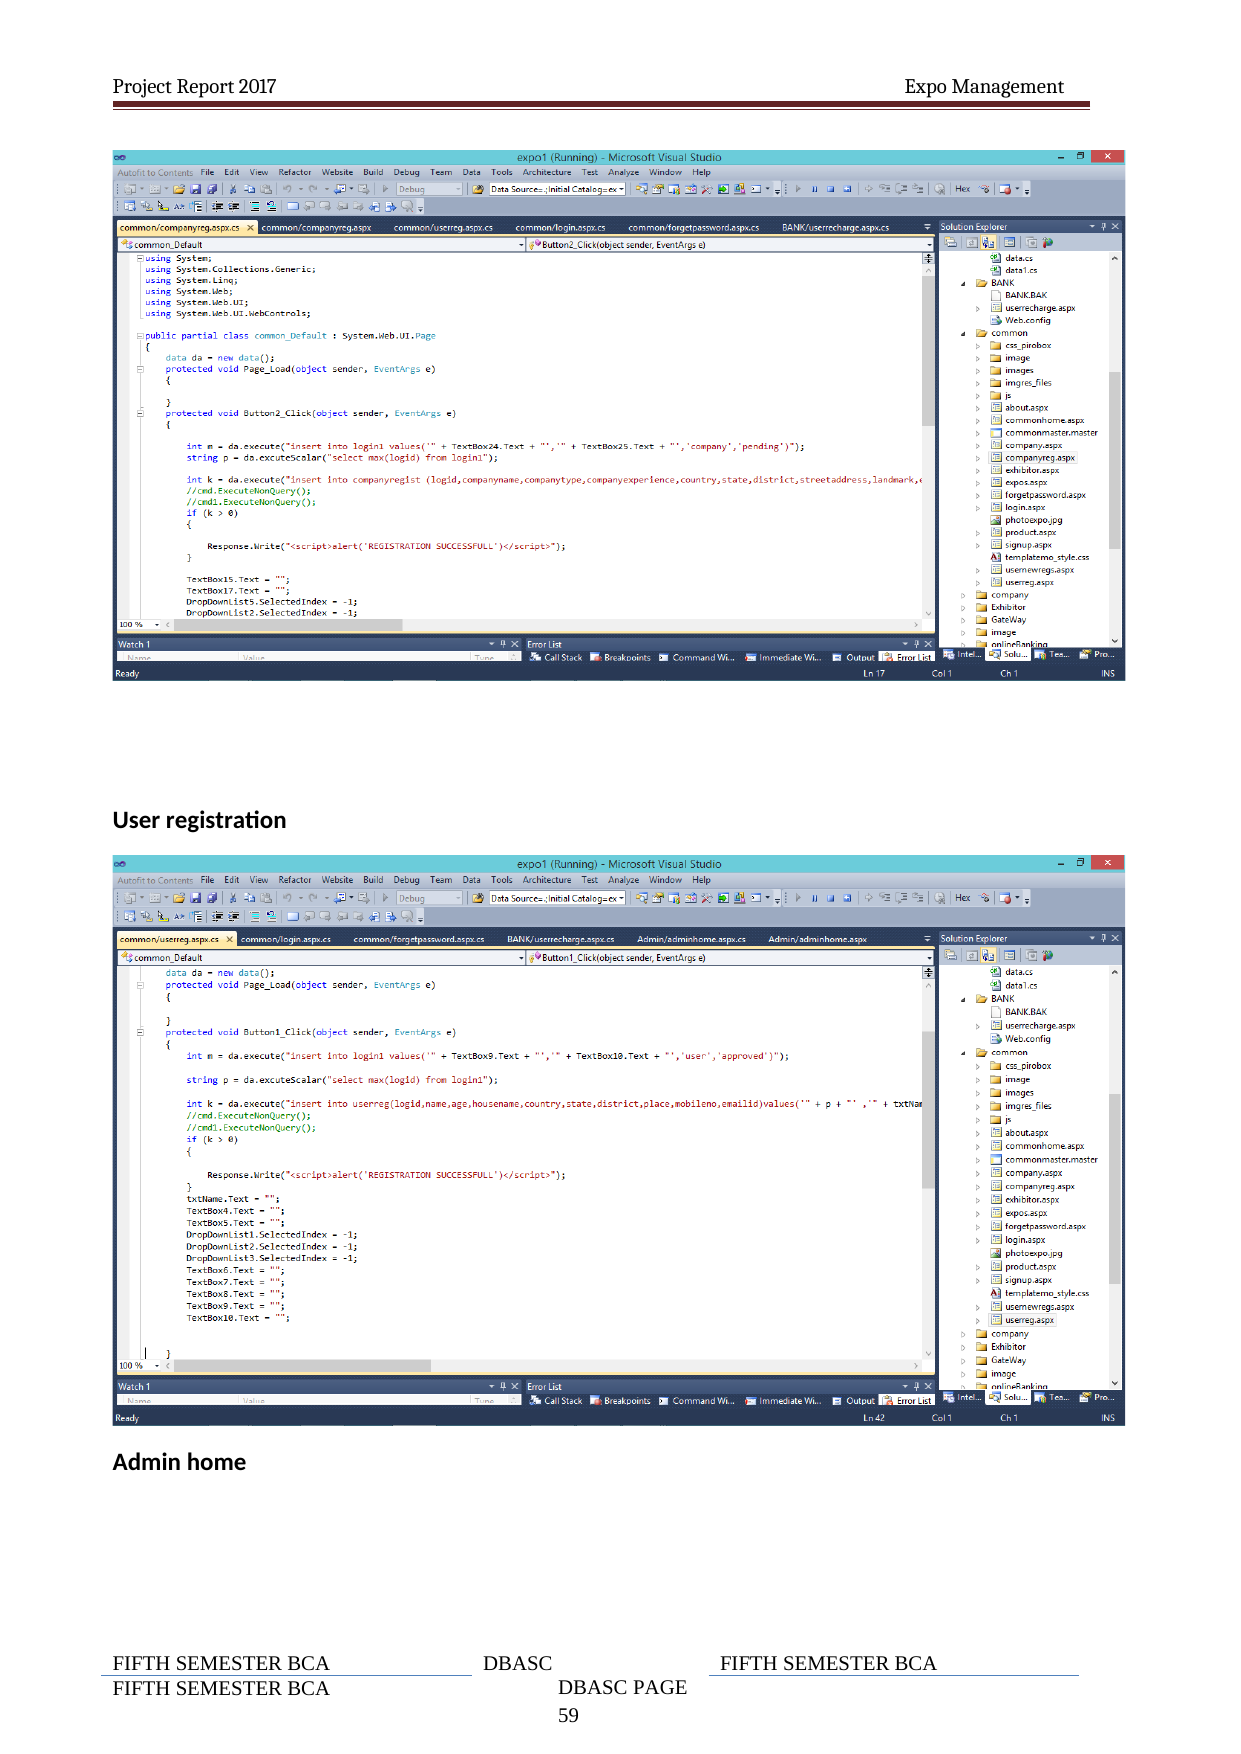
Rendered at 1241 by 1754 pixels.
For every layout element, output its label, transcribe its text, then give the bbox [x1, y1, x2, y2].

text User registration [112, 804, 1090, 835]
picture [112, 150, 1126, 681]
picture [112, 855, 1125, 1426]
text Admin home [112, 1446, 1090, 1476]
